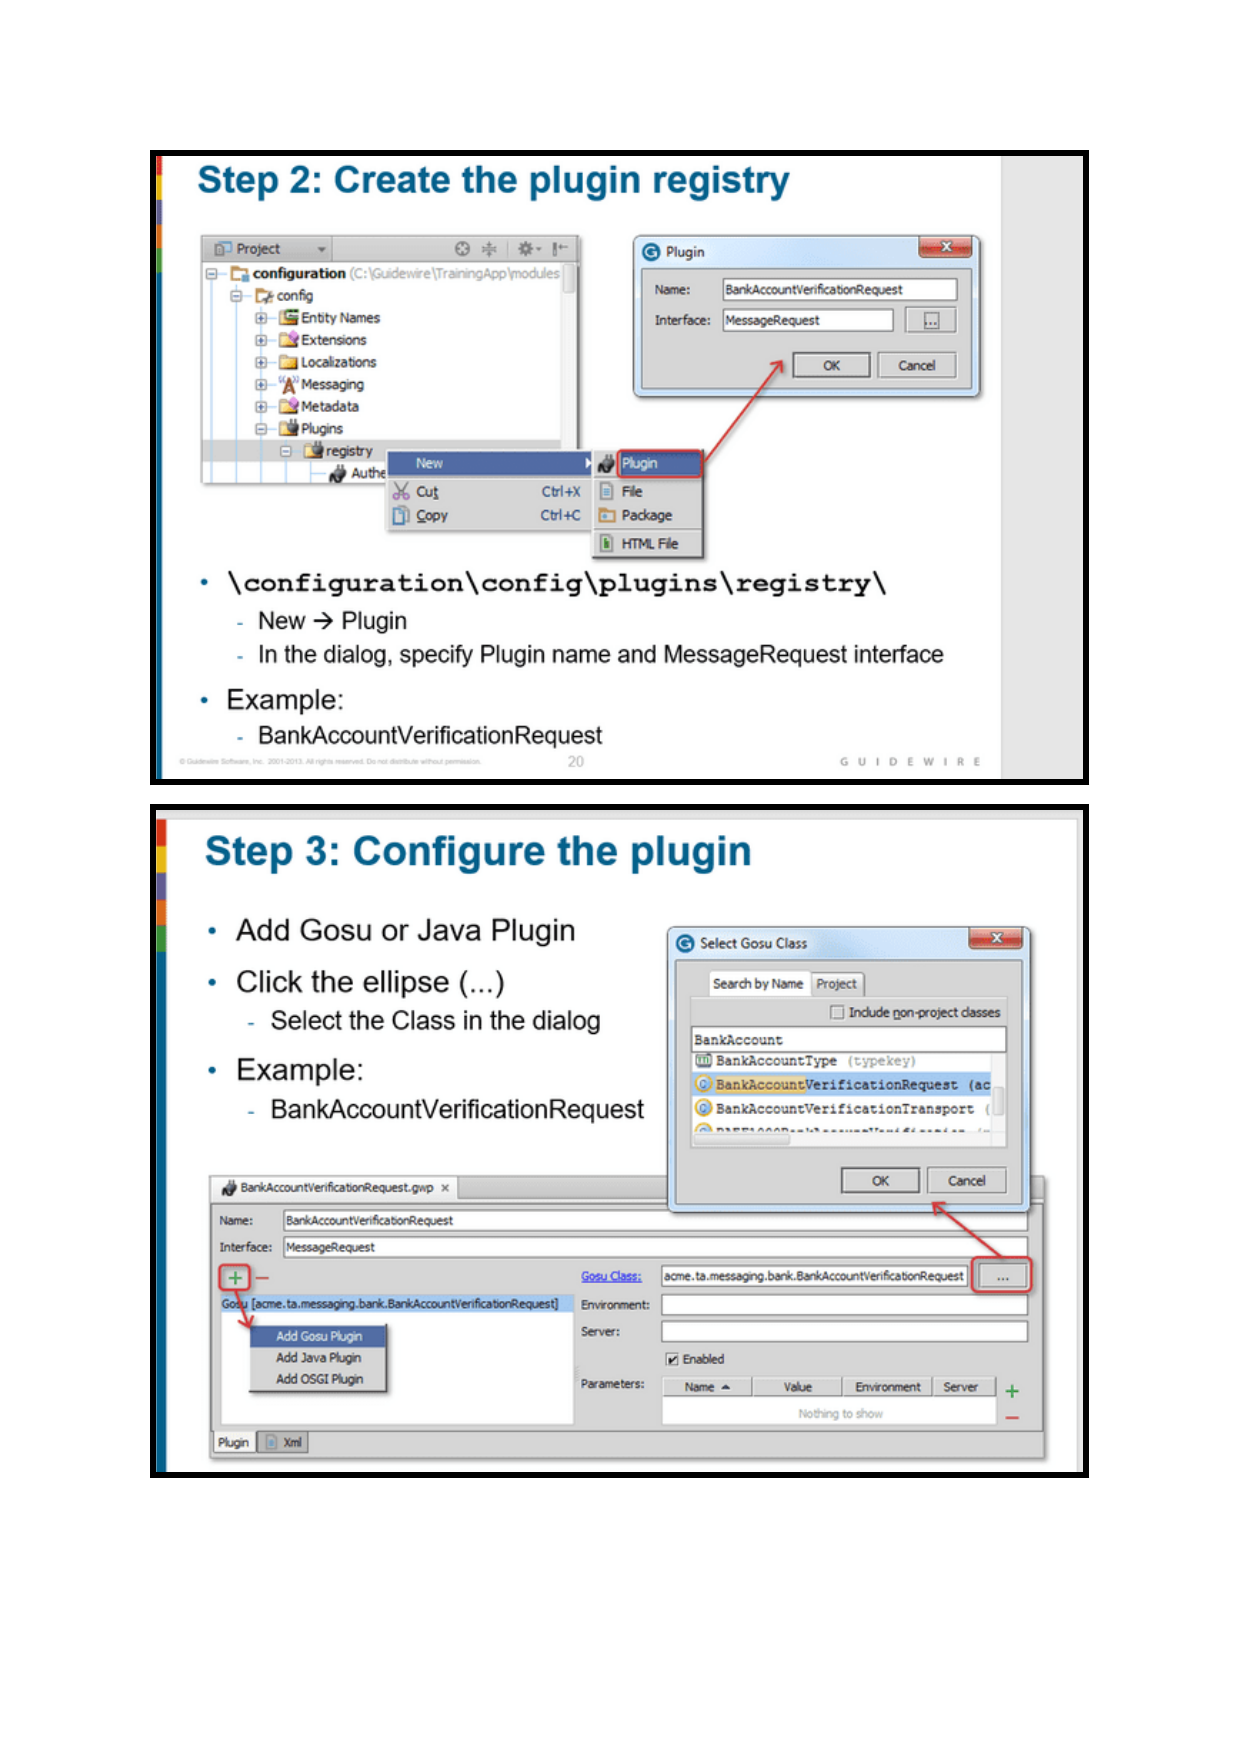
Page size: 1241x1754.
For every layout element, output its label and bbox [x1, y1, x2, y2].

picture [156, 156, 1083, 779]
picture [156, 810, 1083, 1472]
